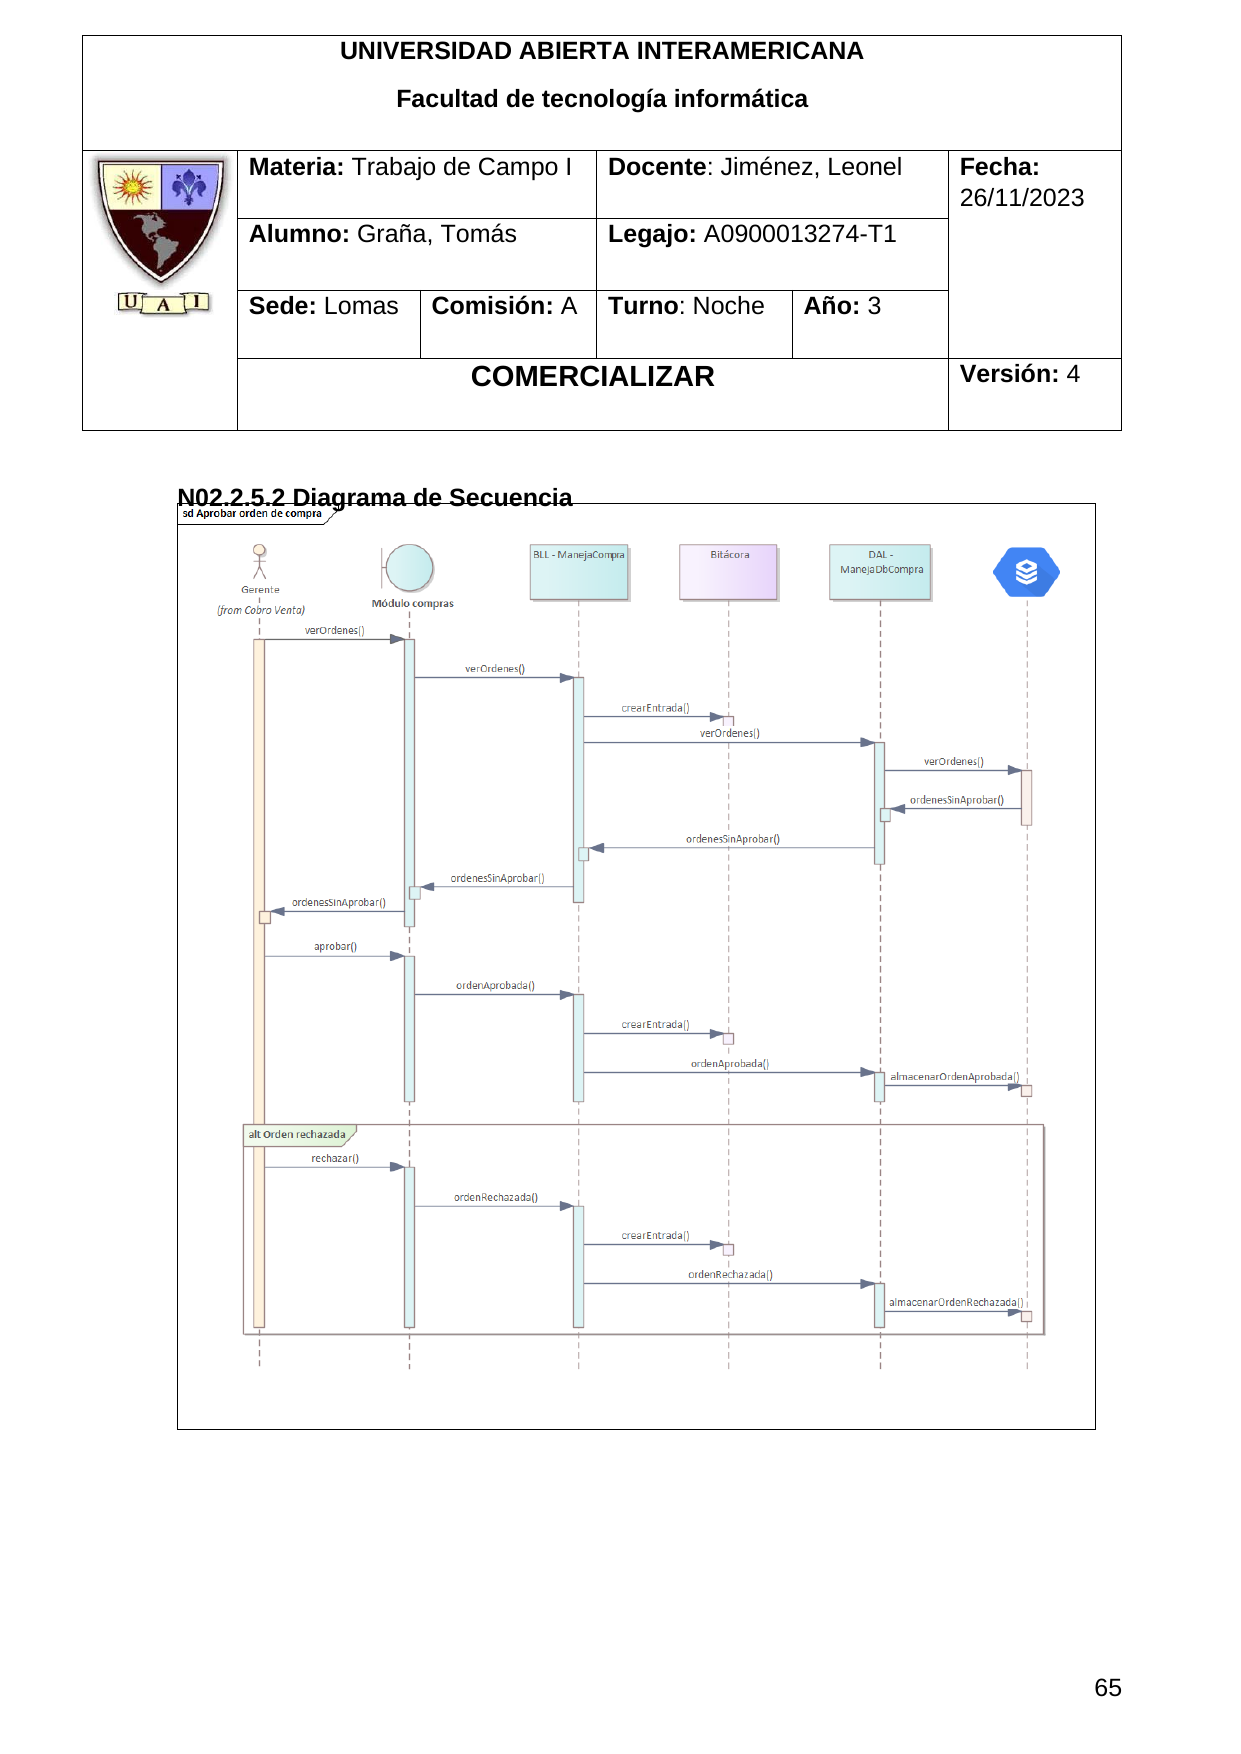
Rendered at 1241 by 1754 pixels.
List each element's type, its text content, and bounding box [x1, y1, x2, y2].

picture [170, 496, 1102, 1435]
picture [87, 151, 234, 320]
subtitle N02.2.5.2 Diagrama de Secuencia [177, 483, 1122, 511]
